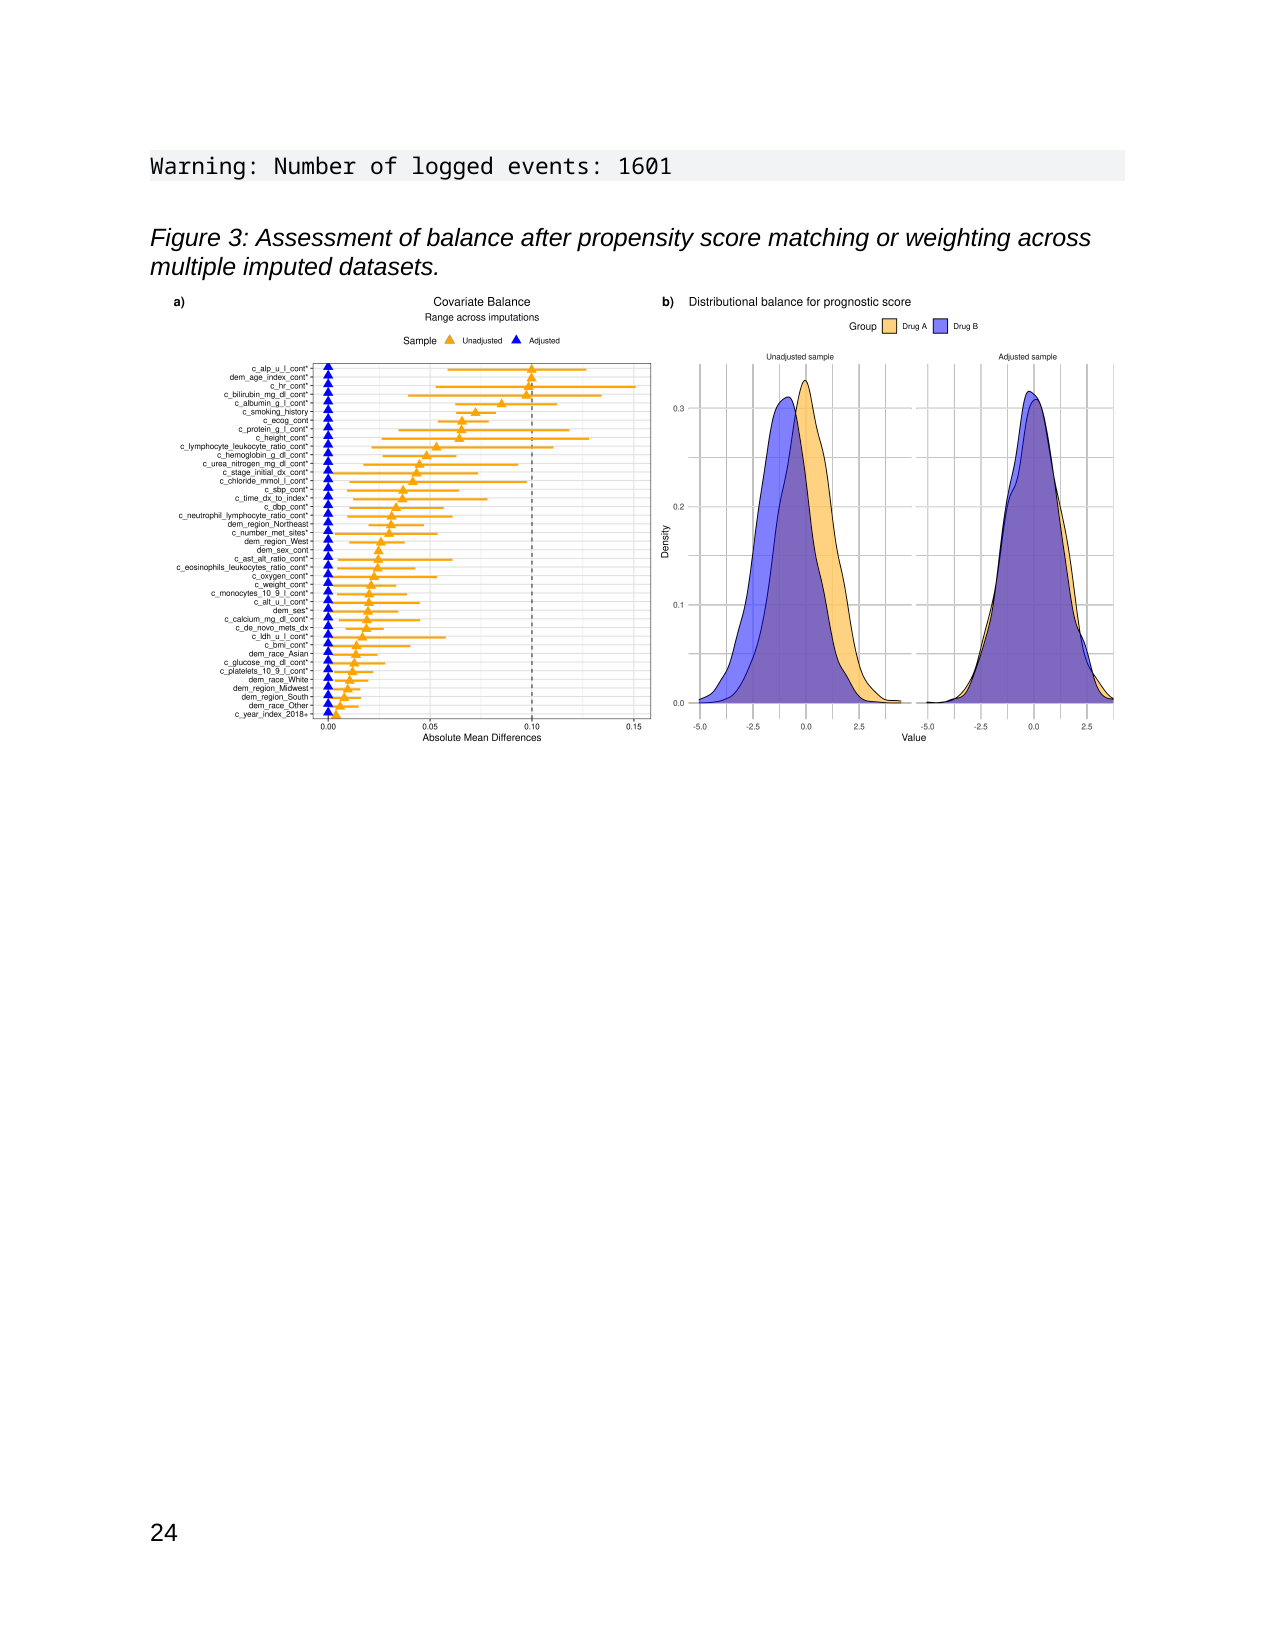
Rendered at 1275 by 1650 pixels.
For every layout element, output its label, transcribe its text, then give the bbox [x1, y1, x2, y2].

text Warning: Number of logged events: 1601 [150, 150, 1125, 181]
table_header Figure 3: Assessment of balance after propensity score matching or weighting across multiple imputed datasets. [139, 202, 1114, 766]
